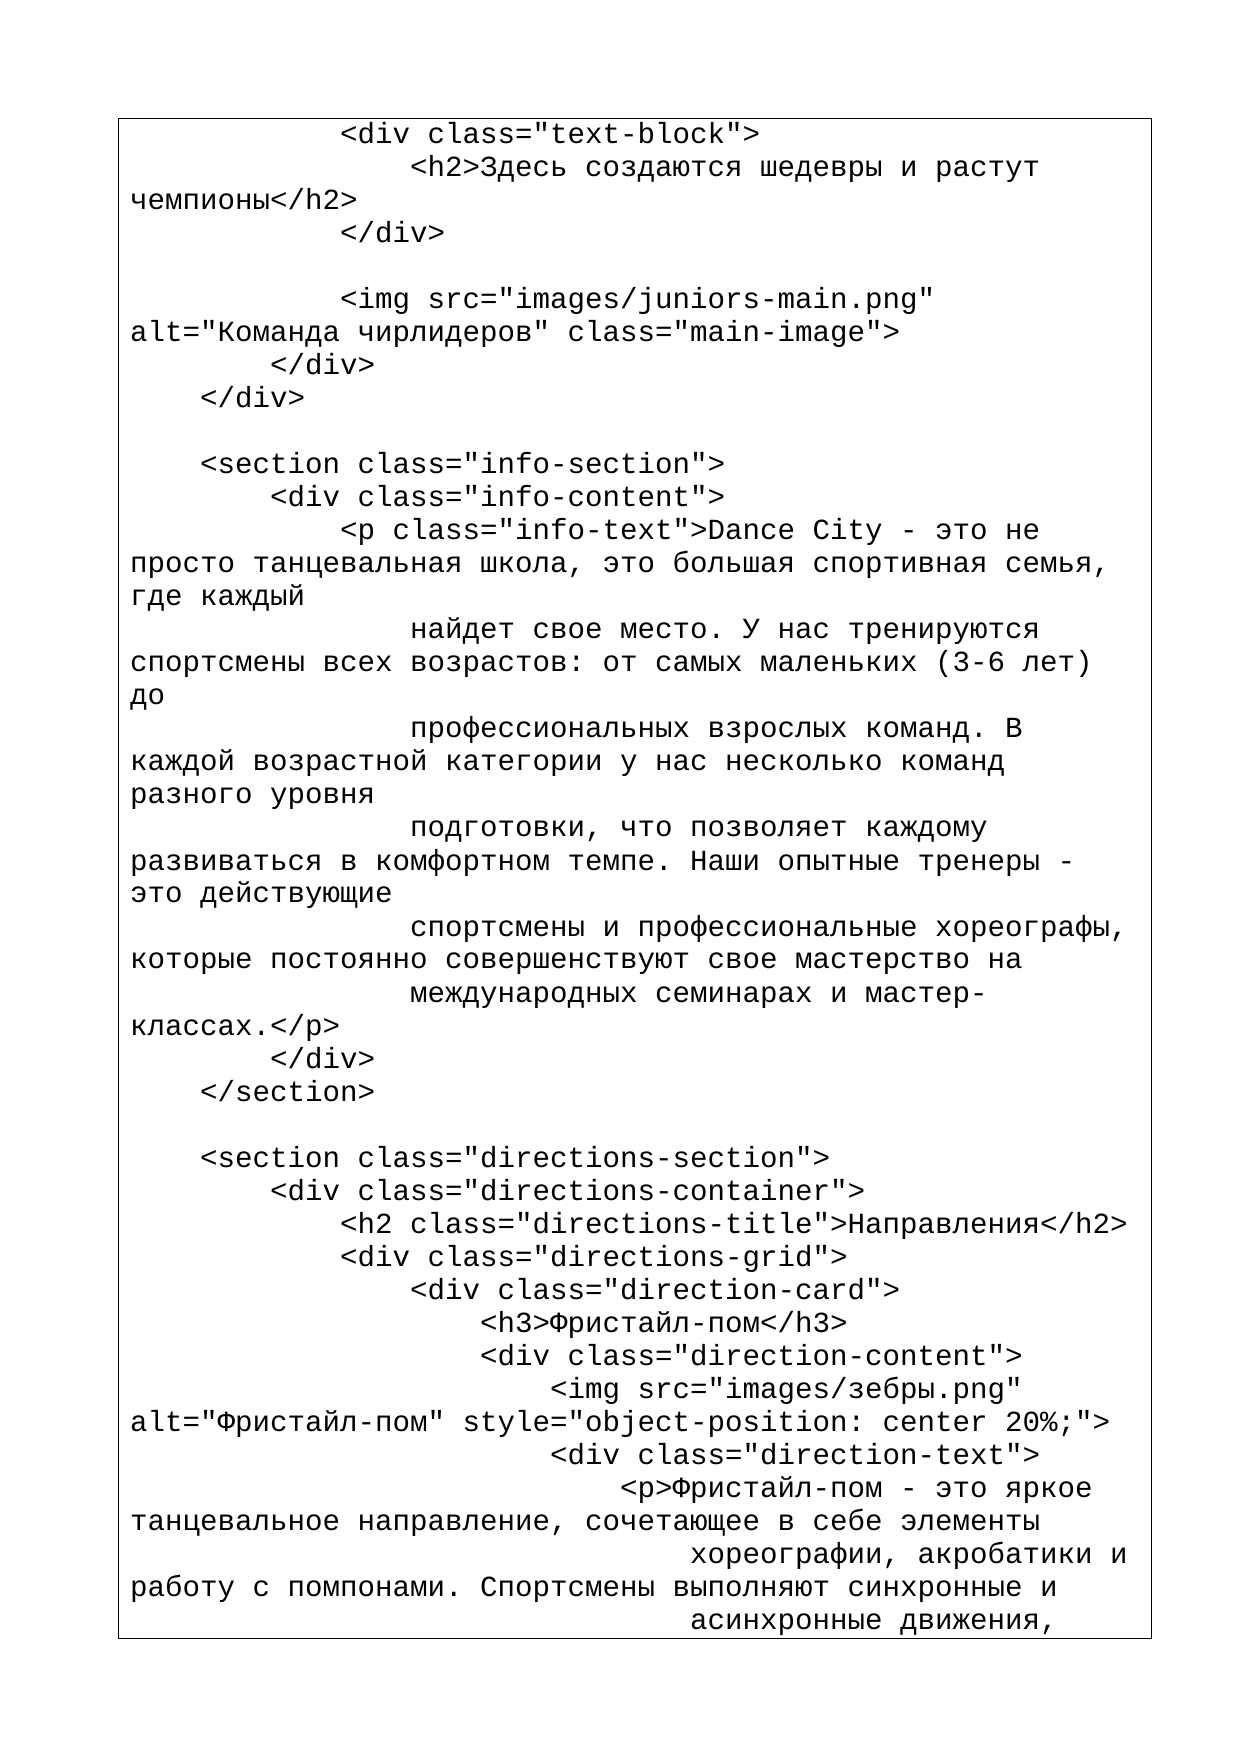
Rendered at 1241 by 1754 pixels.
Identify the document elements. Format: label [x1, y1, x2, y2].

table_header [119, 119, 1151, 1638]
